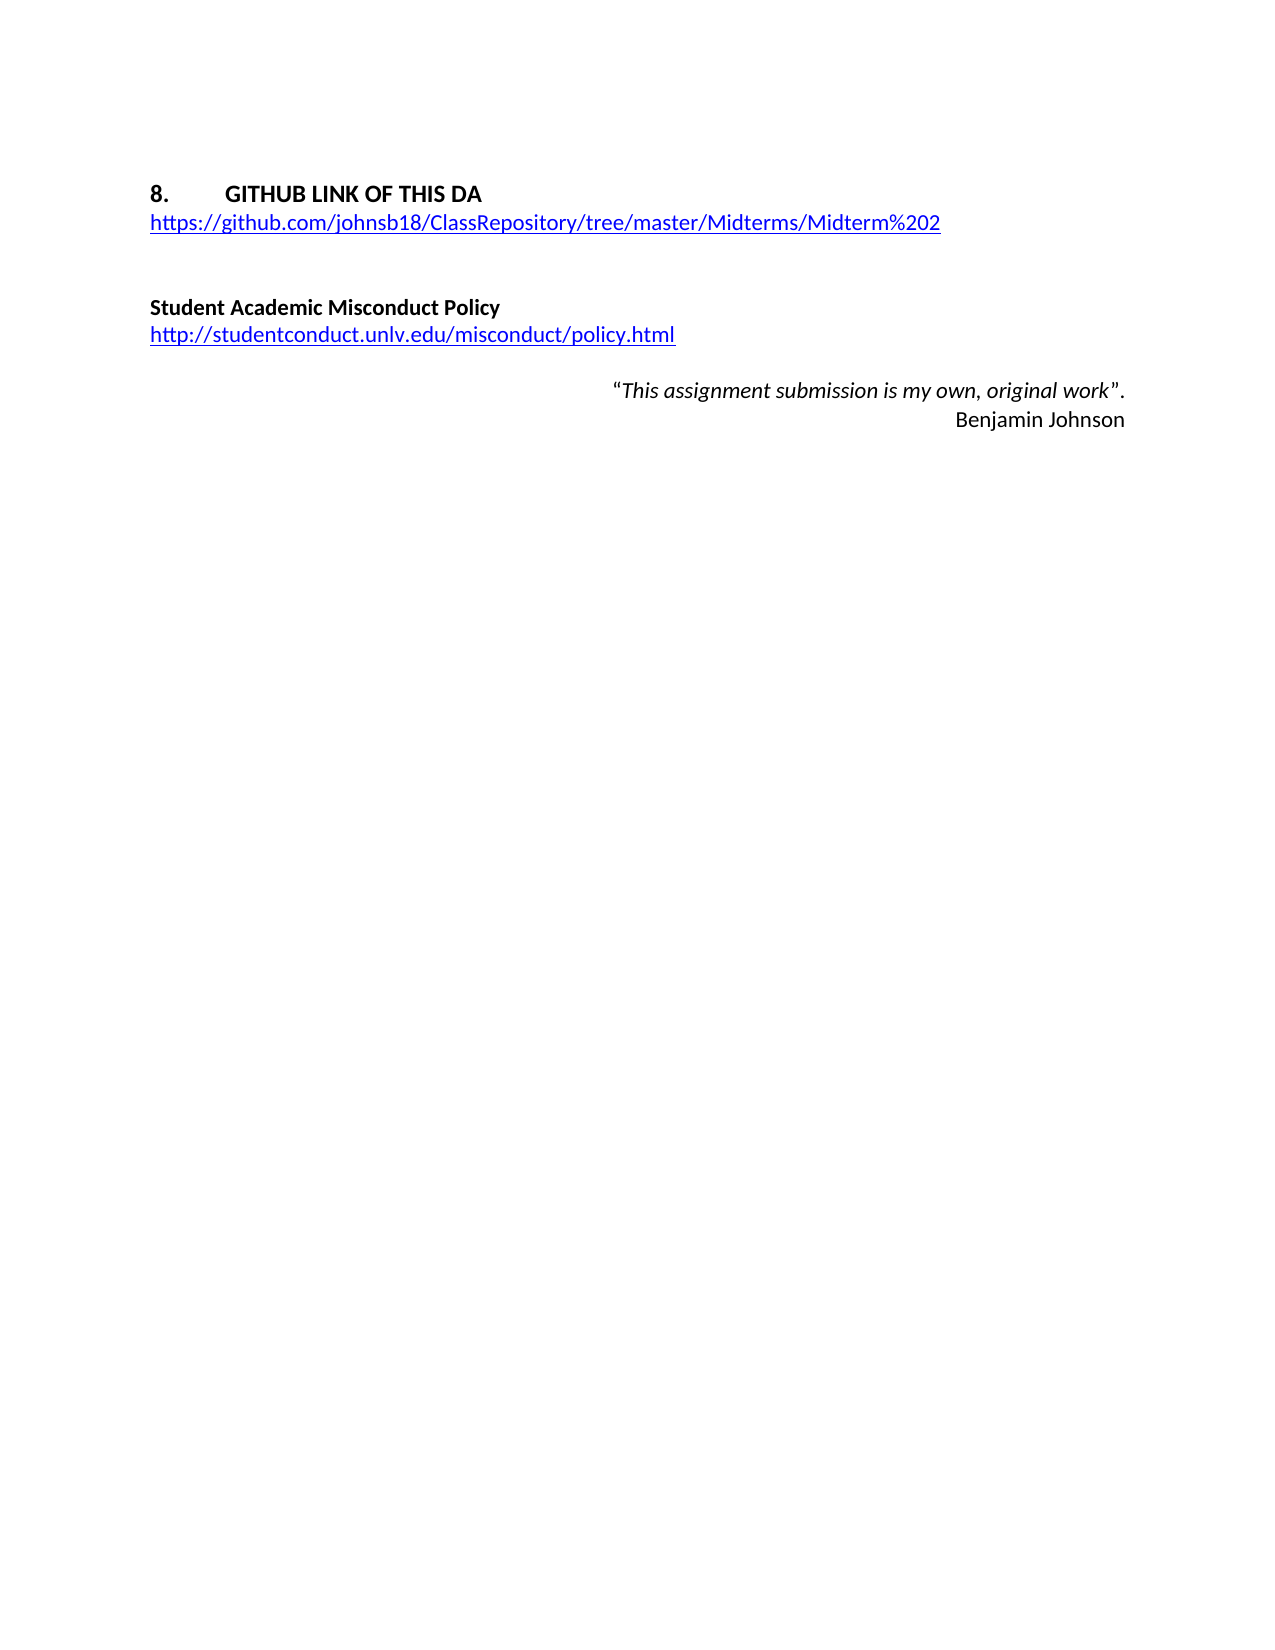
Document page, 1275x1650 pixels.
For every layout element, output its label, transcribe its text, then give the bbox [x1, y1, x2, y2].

text https://github.com/johnsb18/ClassRepository/tree/master/Midterms/Midterm%202 [150, 208, 1125, 237]
list GITHUB LINK OF THIS DA [150, 178, 1125, 208]
text http://studentconduct.unlv.edu/misconduct/policy.html [150, 321, 1125, 349]
text Benjamin Johnson [150, 405, 1125, 433]
text Student Academic Misconduct Policy [150, 293, 1125, 321]
text “This assignment submission is my own, original work”. [150, 377, 1125, 405]
